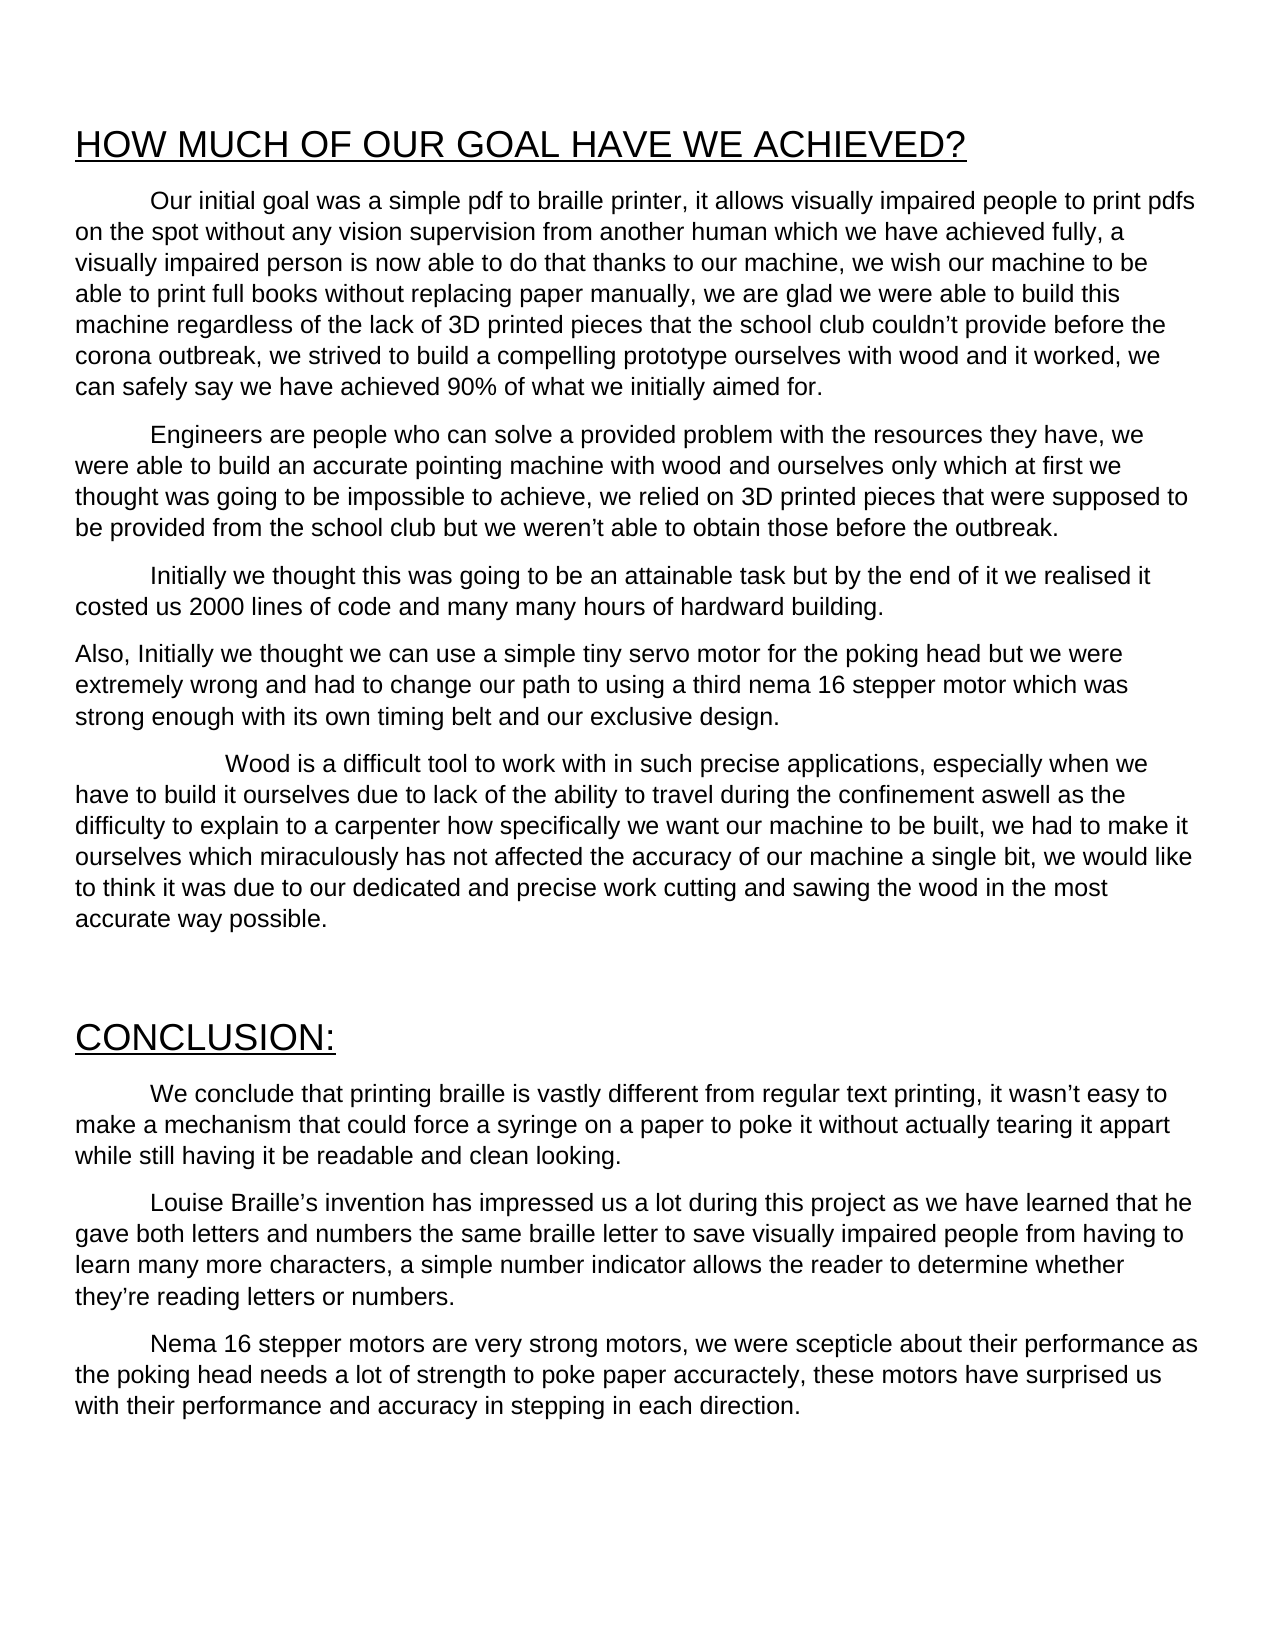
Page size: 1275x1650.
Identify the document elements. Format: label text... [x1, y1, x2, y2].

text Initially we thought this was going to be an attainable task but by the end of it we realised it costed us 2000 lines of code and many many hours of hardward building. [75, 561, 1200, 621]
text HOW MUCH OF OUR GOAL HAVE WE ACHIEVED? [75, 123, 1200, 166]
text Wood is a difficult tool to work with in such precise applications, especially when we have to build it ourselves due to lack of the ability to travel during the confinement aswell as the difficulty to explain to a carpenter how specifically we want our machine to be built, we had to make it ourselves which miraculously has not affected the accuracy of our machine a single bit, we would like to think it was due to our dedicated and precise work cutting and sawing the wood in the most accurate way possible. [75, 749, 1200, 933]
text CONCLUSION: [75, 1015, 1200, 1058]
text Louise Braille’s invention has impressed us a lot during this project as we have learned that he gave both letters and numbers the same braille letter to save visually impaired people from having to learn many more characters, a simple number indicator allows the reader to determine whether they’re reading letters or numbers. [75, 1188, 1200, 1310]
text Our initial goal was a simple pdf to braille printer, it allows visually impaired people to print pdfs on the spot without any vision supervision from another human which we have achieved fully, a visually impaired person is now able to do that thanks to our machine, we wish our machine to be able to print full books without replacing paper manually, we are glad we were able to build this machine regardless of the lack of 3D printed pieces that the school club couldn’t provide before the corona outbreak, we strived to build a compelling prototype ourselves with wood and it worked, we can safely say we have achieved 90% of what we initially aimed for. [75, 186, 1200, 401]
text Also, Initially we thought we can use a simple tiny servo motor for the poking head but we were extremely wrong and had to change our path to using a third nema 16 stepper motor which was strong enough with its own timing belt and our exclusive design. [75, 639, 1200, 730]
text We conclude that printing braille is vastly different from regular text printing, it wasn’t easy to make a mechanism that could force a syringe on a paper to poke it without actually tearing it appart while still having it be readable and clean looking. [75, 1079, 1200, 1169]
text Nema 16 stepper motors are very strong motors, we were scepticle about their performance as the poking head needs a lot of strength to poke paper accuractely, these motors have surprised us with their performance and accuracy in stepping in each direction. [75, 1329, 1200, 1420]
text Engineers are people who can solve a provided problem with the resources they have, we were able to build an accurate pointing machine with wood and ourselves only which at first we thought was going to be impossible to achieve, we relied on 3D printed pieces that were supposed to be provided from the school club but we weren’t able to obtain those before the outbreak. [75, 420, 1200, 542]
